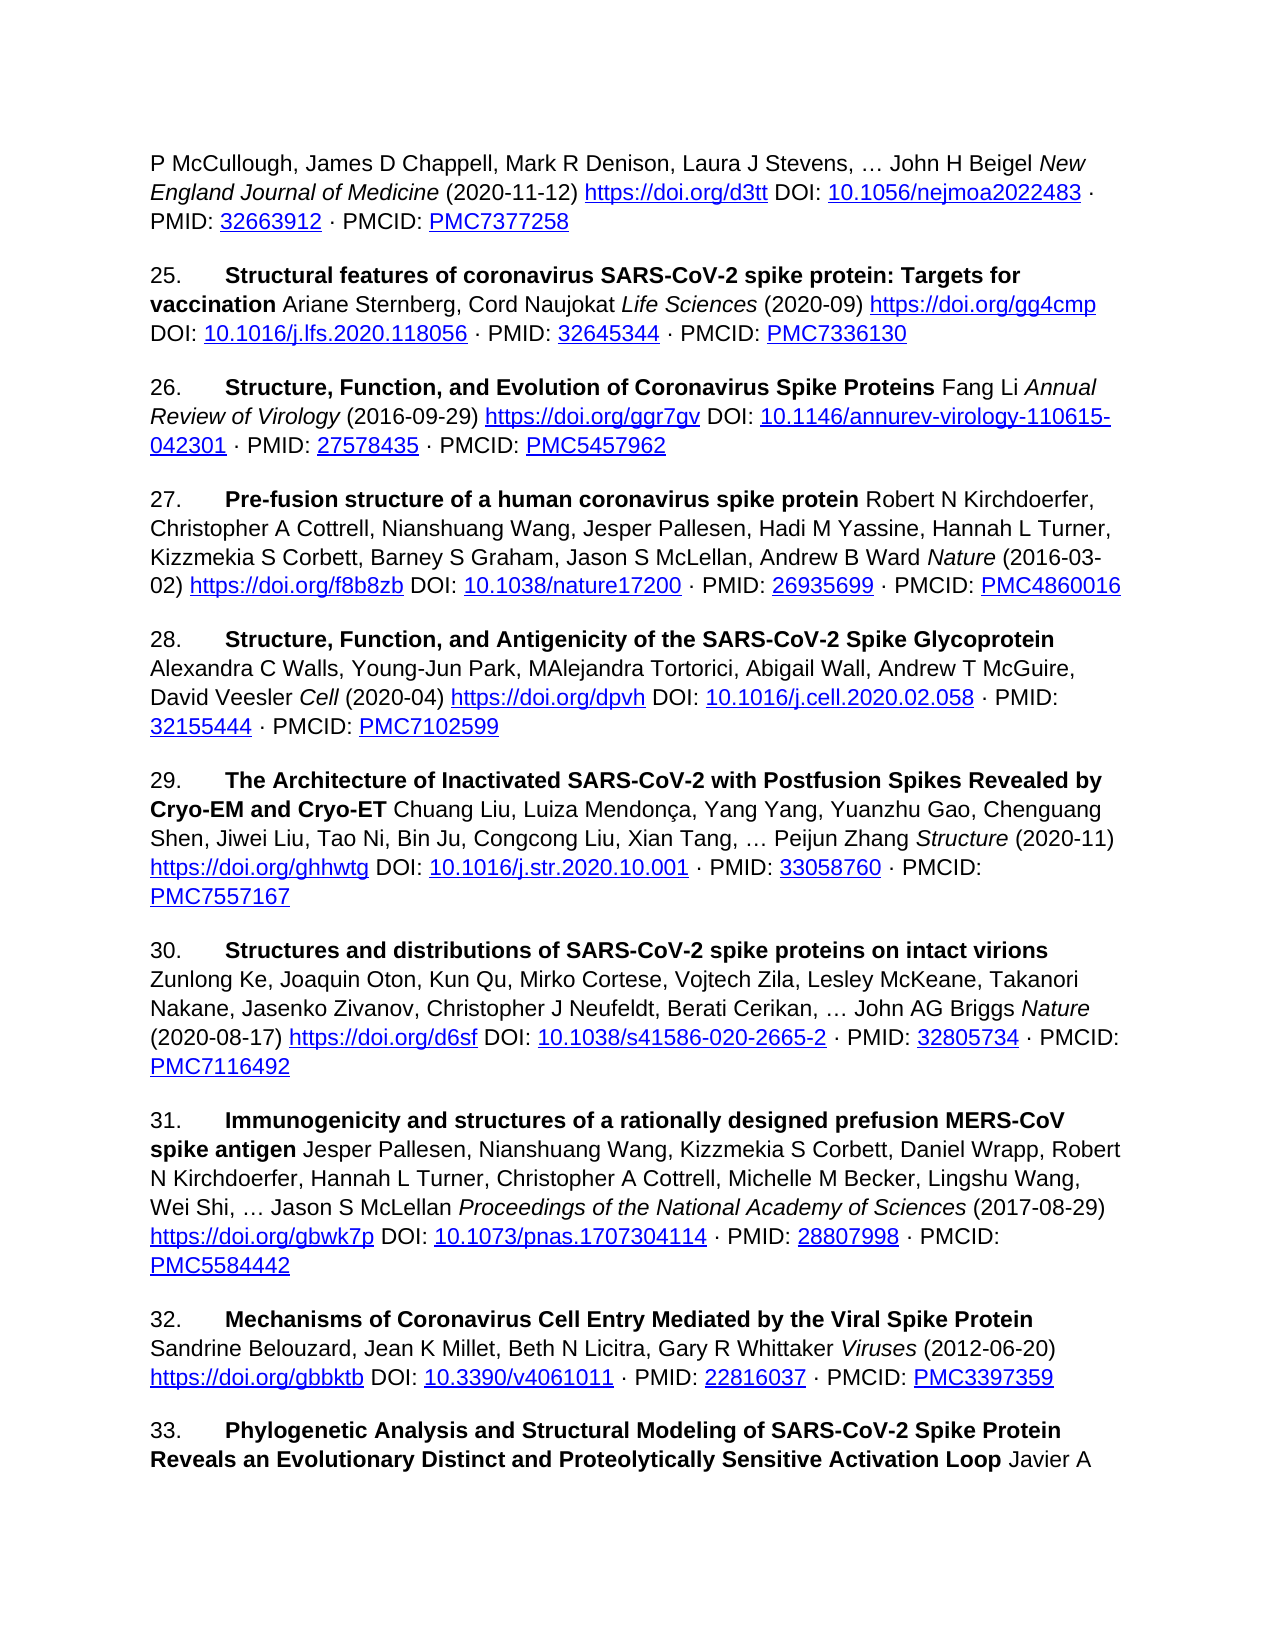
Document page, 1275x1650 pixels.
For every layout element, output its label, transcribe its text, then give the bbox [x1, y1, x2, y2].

text 28. Structure, Function, and Antigenicity of the SARS-CoV-2 Spike Glycoprotein Alexandra C Walls, Young-Jun Park, MAlejandra Tortorici, Abigail Wall, Andrew T McGuire, David Veesler Cell (2020-04) https://doi.org/dpvh DOI: 10.1016/j.cell.2020.02.058 · PMID: 32155444 · PMCID: PMC7102599 [150, 626, 1125, 740]
text 31. Immunogenicity and structures of a rationally designed prefusion MERS-CoV spike antigen Jesper Pallesen, Nianshuang Wang, Kizzmekia S Corbett, Daniel Wrapp, Robert N Kirchdoerfer, Hannah L Turner, Christopher A Cottrell, Michelle M Becker, Lingshu Wang, Wei Shi, … Jason S McLellan Proceedings of the National Academy of Sciences (2017-08-29) https://doi.org/gbwk7p DOI: 10.1073/pnas.1707304114 · PMID: 28807998 · PMCID: PMC5584442 [150, 1107, 1125, 1278]
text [150, 1417, 1125, 1473]
text 27. Pre-fusion structure of a human coronavirus spike protein Robert N Kirchdoerfer, Christopher A Cottrell, Nianshuang Wang, Jesper Pallesen, Hadi M Yassine, Hannah L Turner, Kizzmekia S Corbett, Barney S Graham, Jason S McLellan, Andrew B Ward Nature (2016-03-02) https://doi.org/f8b8zb DOI: 10.1038/nature17200 · PMID: 26935699 · PMCID: PMC4860016 [150, 486, 1125, 599]
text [150, 150, 1125, 234]
text 32. Mechanisms of Coronavirus Cell Entry Mediated by the Viral Spike Protein Sandrine Belouzard, Jean K Millet, Beth N Licitra, Gary R Whittaker Viruses (2012-06-20) https://doi.org/gbbktb DOI: 10.3390/v4061011 · PMID: 22816037 · PMCID: PMC3397359 [150, 1306, 1125, 1390]
text 26. Structure, Function, and Evolution of Coronavirus Spike Proteins Fang Li Annual Review of Virology (2016-09-29) https://doi.org/ggr7gv DOI: 10.1146/annurev-virology-110615-042301 · PMID: 27578435 · PMCID: PMC5457962 [150, 374, 1125, 458]
text 30. Structures and distributions of SARS-CoV-2 spike proteins on intact virions Zunlong Ke, Joaquin Oton, Kun Qu, Mirko Cortese, Vojtech Zila, Lesley McKeane, Takanori Nakane, Jasenko Zivanov, Christopher J Neufeldt, Berati Cerikan, … John AG Briggs Nature (2020-08-17) https://doi.org/d6sf DOI: 10.1038/s41586-020-2665-2 · PMID: 32805734 · PMCID: PMC7116492 [150, 937, 1125, 1079]
text 25. Structural features of coronavirus SARS-CoV-2 spike protein: Targets for vaccination Ariane Sternberg, Cord Naujokat Life Sciences (2020-09) https://doi.org/gg4cmp DOI: 10.1016/j.lfs.2020.118056 · PMID: 32645344 · PMCID: PMC7336130 [150, 262, 1125, 346]
text 29. The Architecture of Inactivated SARS-CoV-2 with Postfusion Spikes Revealed by Cryo-EM and Cryo-ET Chuang Liu, Luiza Mendonça, Yang Yang, Yuanzhu Gao, Chenguang Shen, Jiwei Liu, Tao Ni, Bin Ju, Congcong Liu, Xian Tang, … Peijun Zhang Structure (2020-11) https://doi.org/ghhwtg DOI: 10.1016/j.str.2020.10.001 · PMID: 33058760 · PMCID: PMC7557167 [150, 767, 1125, 909]
